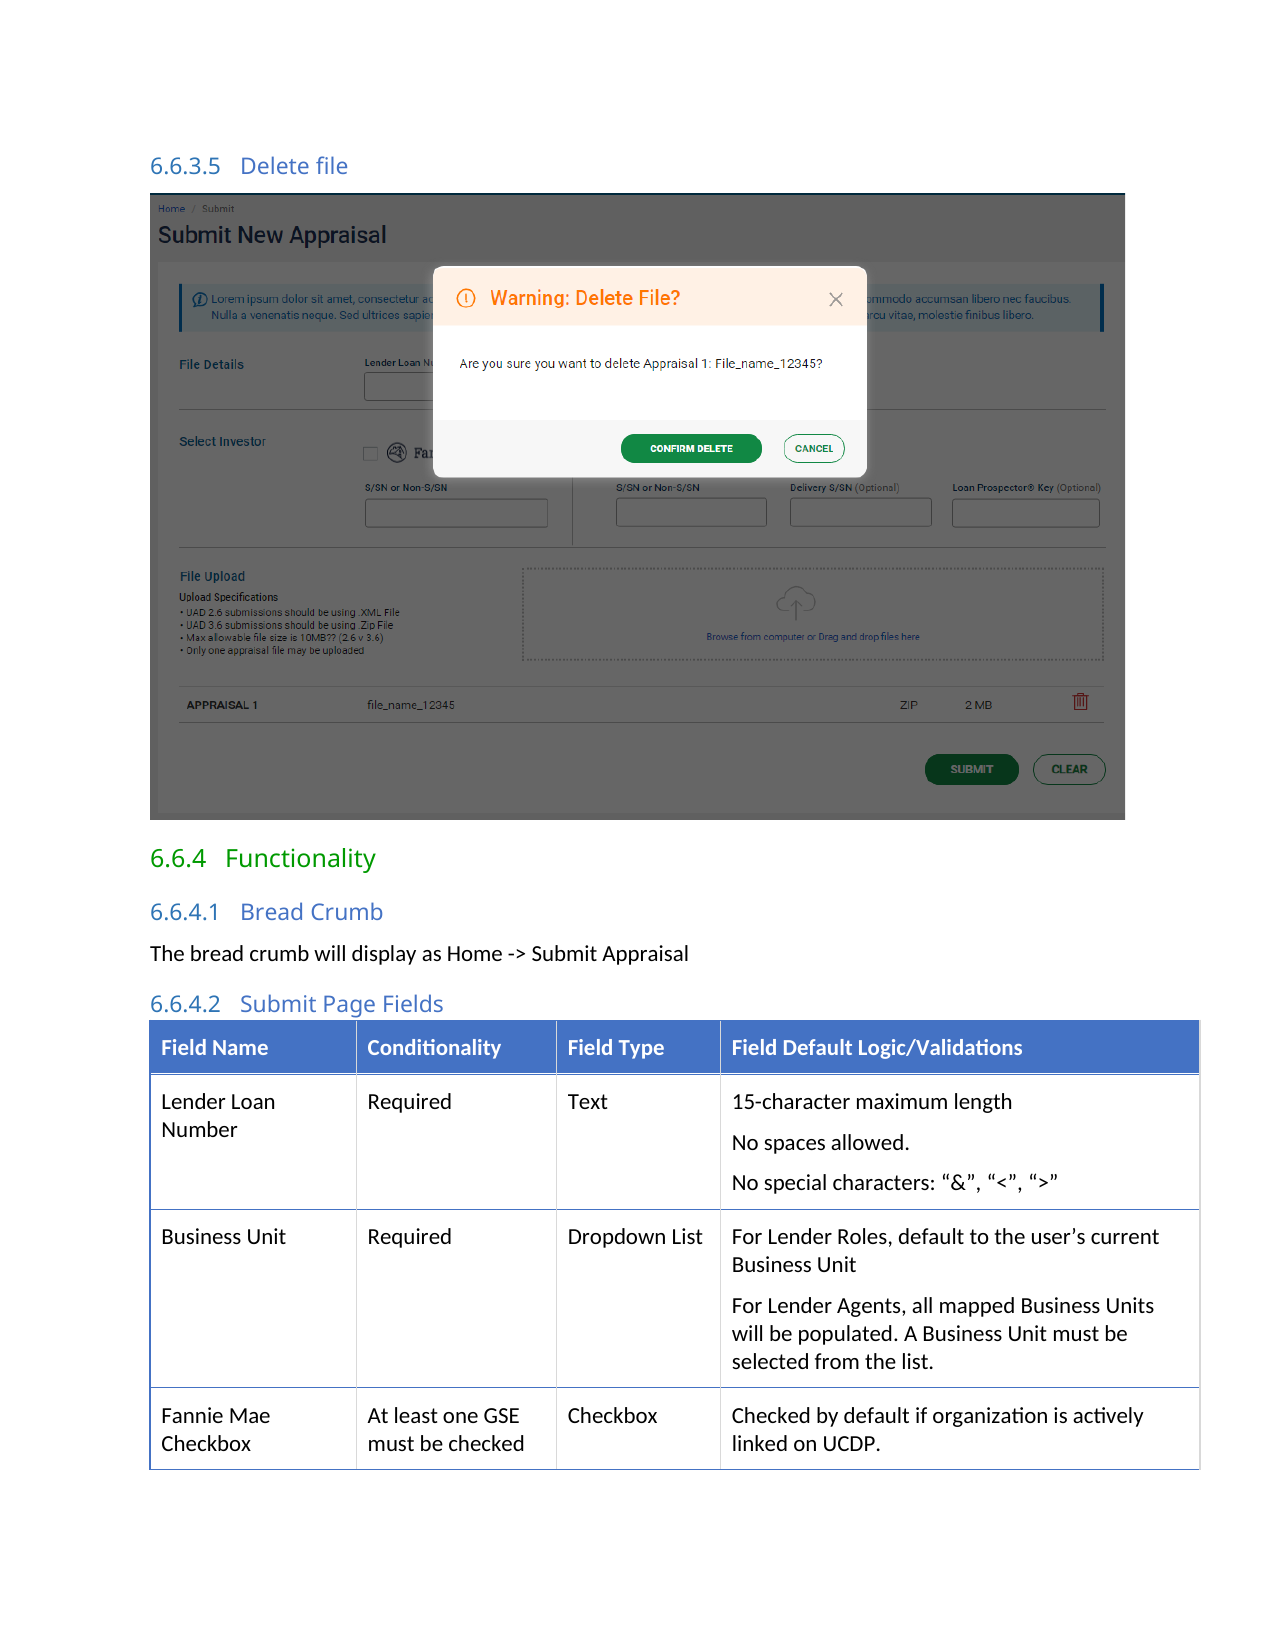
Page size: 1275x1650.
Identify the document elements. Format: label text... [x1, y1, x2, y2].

subtitle Bread Crumb [150, 896, 1125, 927]
table_cell Required [357, 1210, 556, 1387]
table_cell Text [557, 1075, 720, 1209]
table_cell Lender Loan Number [151, 1075, 356, 1209]
table_cell At least one GSE must be checked [357, 1388, 556, 1469]
subtitle Functionality [150, 841, 1125, 875]
table_cell Business Unit [151, 1210, 356, 1387]
subtitle Submit Page Fields [150, 988, 1125, 1019]
table_header Field Default Logic/Validations [721, 1021, 1199, 1073]
table_cell For Lender Roles, default to the user’s current Business Unit For Lender Agents, all mapped Business Units will be populated. A Business Unit must be selected from the list. [721, 1210, 1199, 1387]
subtitle Delete file [150, 150, 1125, 181]
picture [150, 196, 1125, 820]
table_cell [721, 1388, 1199, 1469]
table_header Conditionality [357, 1021, 556, 1073]
table_cell Checkbox [557, 1388, 720, 1469]
table_header Field Name [151, 1021, 356, 1073]
table_cell Required [357, 1075, 556, 1209]
table_cell 15-character maximum length No spaces allowed. No special characters: “&”, “<”, “>” [721, 1075, 1199, 1209]
table_header Field Type [557, 1021, 720, 1073]
table_cell Dropdown List [557, 1210, 720, 1387]
table_cell Fannie Mae Checkbox [151, 1388, 356, 1469]
text The bread crumb will display as Home -> Submit Appraisal [150, 939, 1125, 967]
